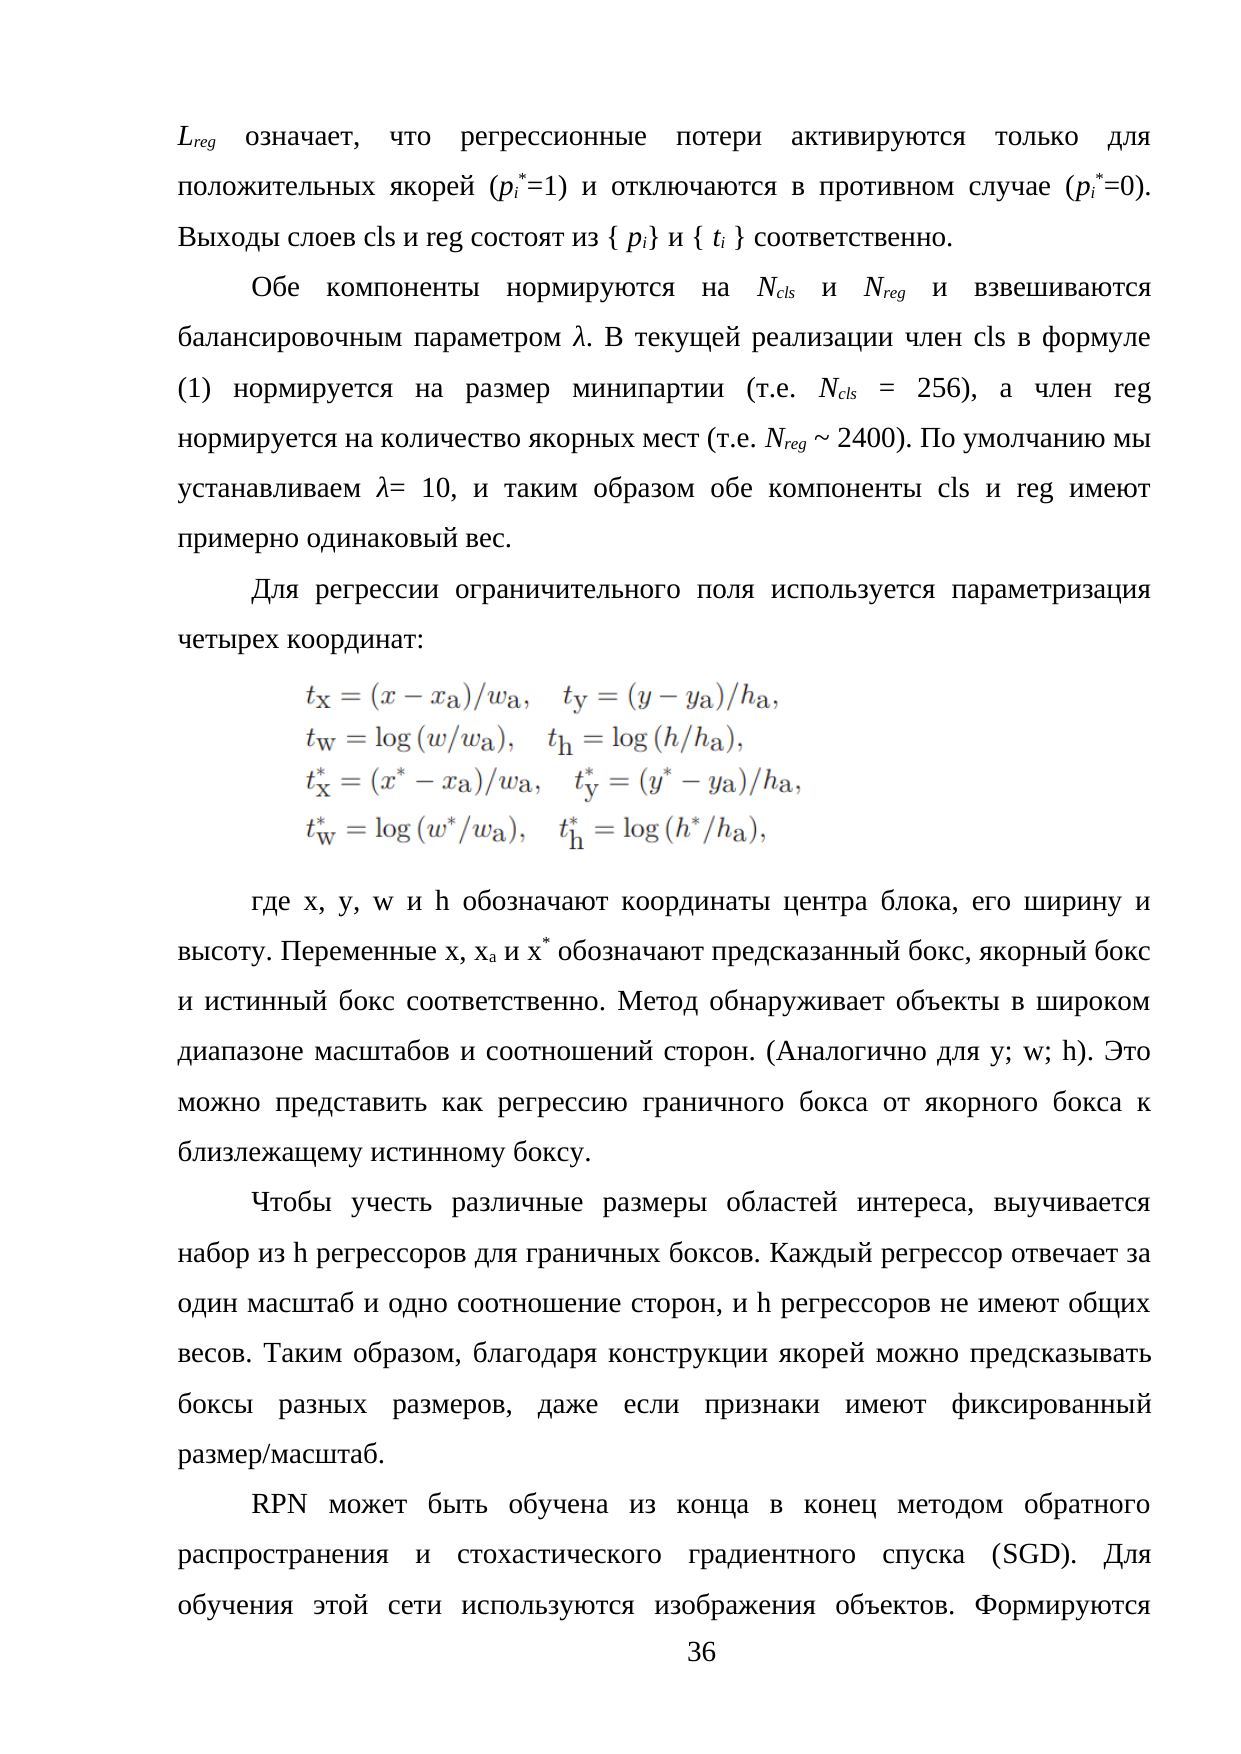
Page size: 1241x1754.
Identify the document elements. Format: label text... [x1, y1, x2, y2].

text где x, y, w и h обозначают координаты центра блока, его ширину и высоту. Переменные x, xa и x* обозначают предсказанный бокс, якорный бокс и истинный бокс соответственно. Метод обнаруживает объекты в широком диапазоне масштабов и соотношений сторон. (Аналогично для y; w; h). Это можно представить как регрессию граничного бокса от якорного бокса к близлежащему истинному боксу. [177, 883, 1152, 1168]
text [177, 118, 1152, 252]
text Обе компоненты нормируются на Ncls и Nreg и взвешиваются балансировочным параметром λ. В текущей реализации член cls в формуле (1) нормируется на размер минипартии (т.е. Ncls = 256), а член reg нормируется на количество якорных мест (т.е. Nreg ~ 2400). По умолчанию мы устанавливаем λ= 10, и таким образом обе компоненты cls и reg имеют примерно одинаковый вес. [177, 269, 1152, 554]
picture [251, 671, 850, 866]
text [177, 1486, 1152, 1621]
text Чтобы учесть различные размеры областей интереса, выучивается набор из h регрессоров для граничных боксов. Каждый регрессор отвечает за один масштаб и одно соотношение сторон, и h регрессоров не имеют общих весов. Таким образом, благодаря конструкции якорей можно предсказывать боксы разных размеров, даже если признаки имеют фиксированный размер/масштаб. [177, 1184, 1152, 1469]
text Для регрессии ограничительного поля используется параметризация четырех координат: [177, 571, 1152, 655]
